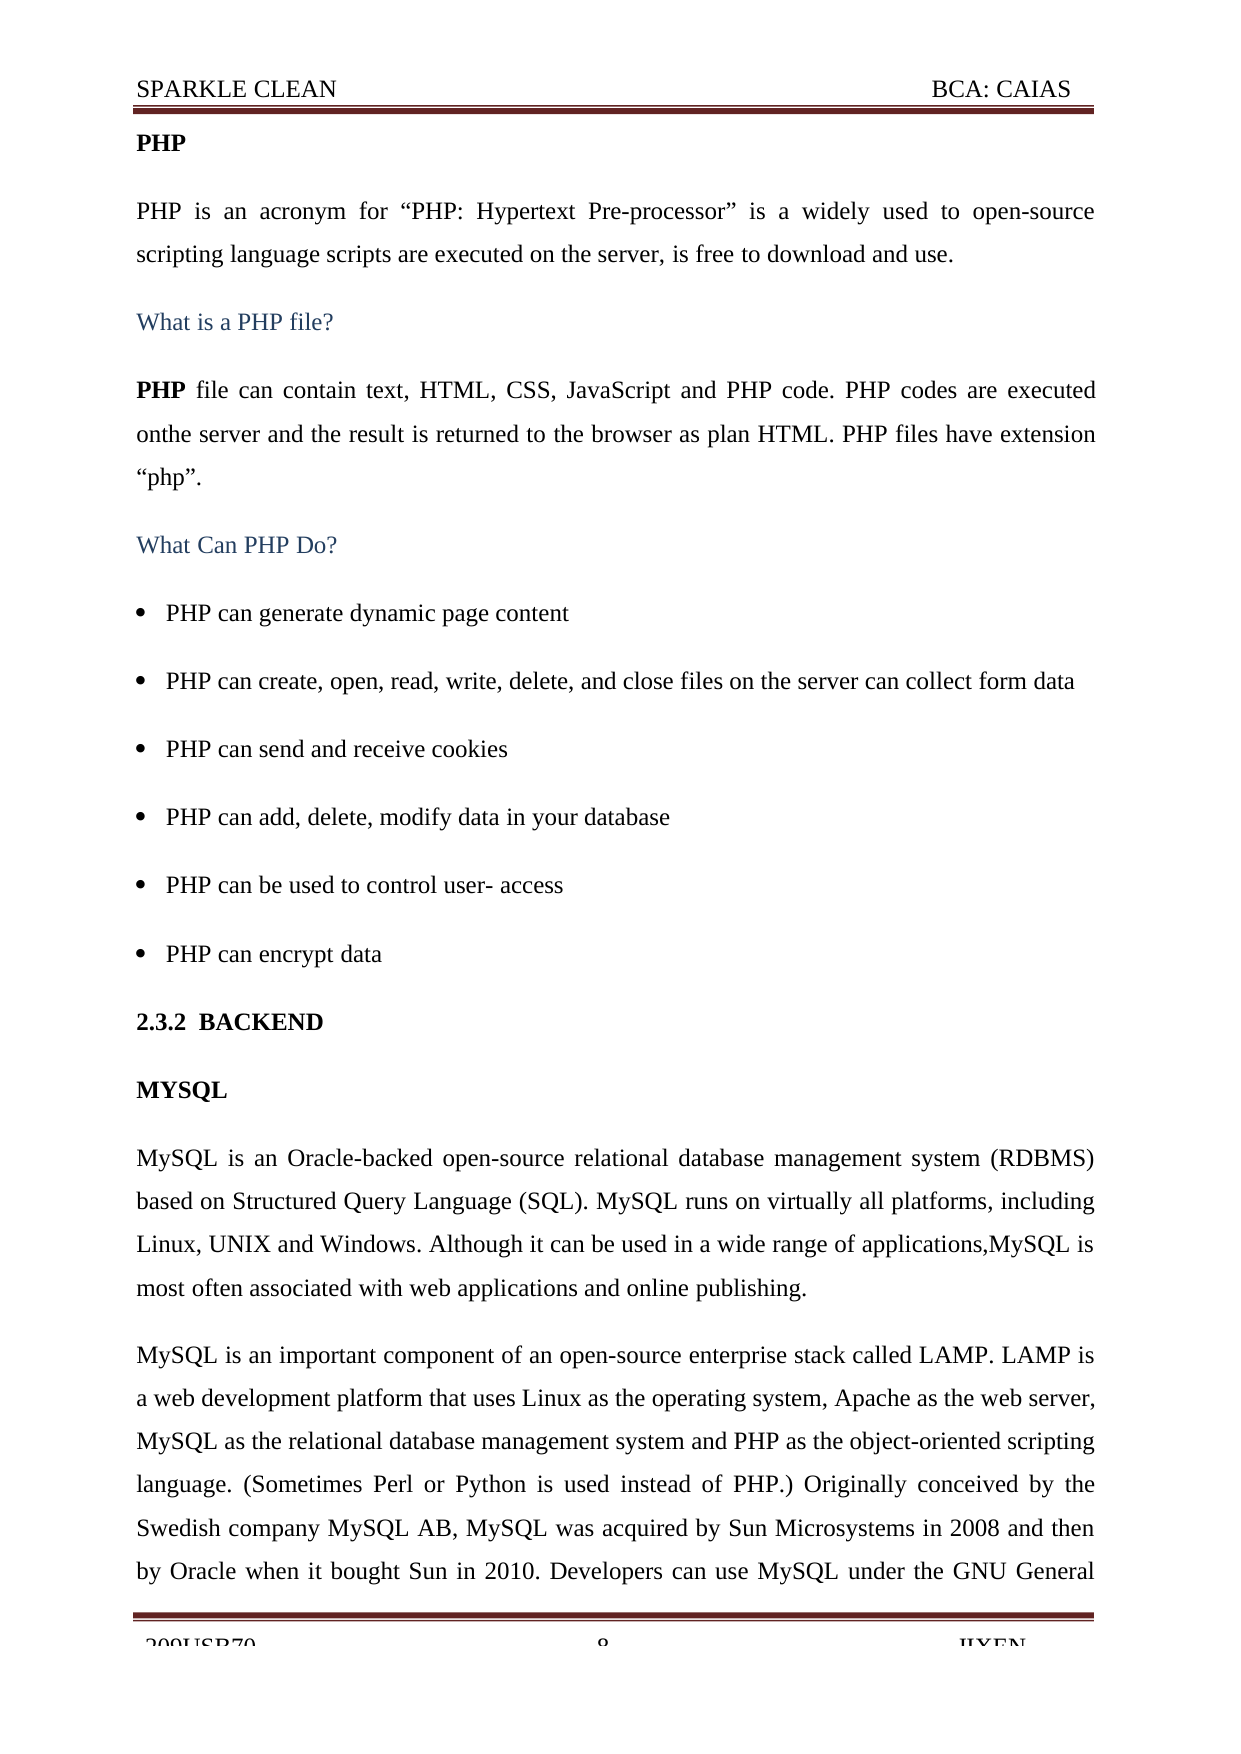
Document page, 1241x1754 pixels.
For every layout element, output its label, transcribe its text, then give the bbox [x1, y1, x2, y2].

subtitle BACKEND MYSQL [136, 1007, 324, 1104]
text What is a PHP file? [136, 307, 1146, 336]
subtitle PHP [136, 128, 1146, 157]
list PHP can send and receive cookies [136, 734, 1146, 763]
text MySQL is an Oracle-backed open-source relational database management system (RDBMS) based on Structured Query Language (SQL). MySQL runs on virtually all platforms, including Linux, UNIX and Windows. Although it can be used in a wide range of applications,MySQL is most often associated with web applications and online publishing. [136, 1143, 1096, 1301]
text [136, 1340, 1096, 1584]
text PHP file can contain text, HTML, CSS, JavaScript and PHP code. PHP codes are executed onthe server and the result is returned to the browser as plan HTML. PHP files have extension “php”. [136, 376, 1096, 491]
text What Can PHP Do? [136, 530, 1146, 558]
list PHP can add, delete, modify data in your database [136, 802, 1146, 831]
list PHP can generate dynamic page content [136, 598, 1146, 627]
text PHP is an acronym for “PHP: Hypertext Pre-processor” is a widely used to open-source scripting language scripts are executed on the server, is free to download and use. [136, 196, 1095, 268]
list PHP can create, open, read, write, delete, and close files on the server can collect form data [136, 666, 1146, 695]
list PHP can be used to control user- access [136, 871, 1146, 899]
list PHP can encrypt data [136, 939, 1146, 967]
